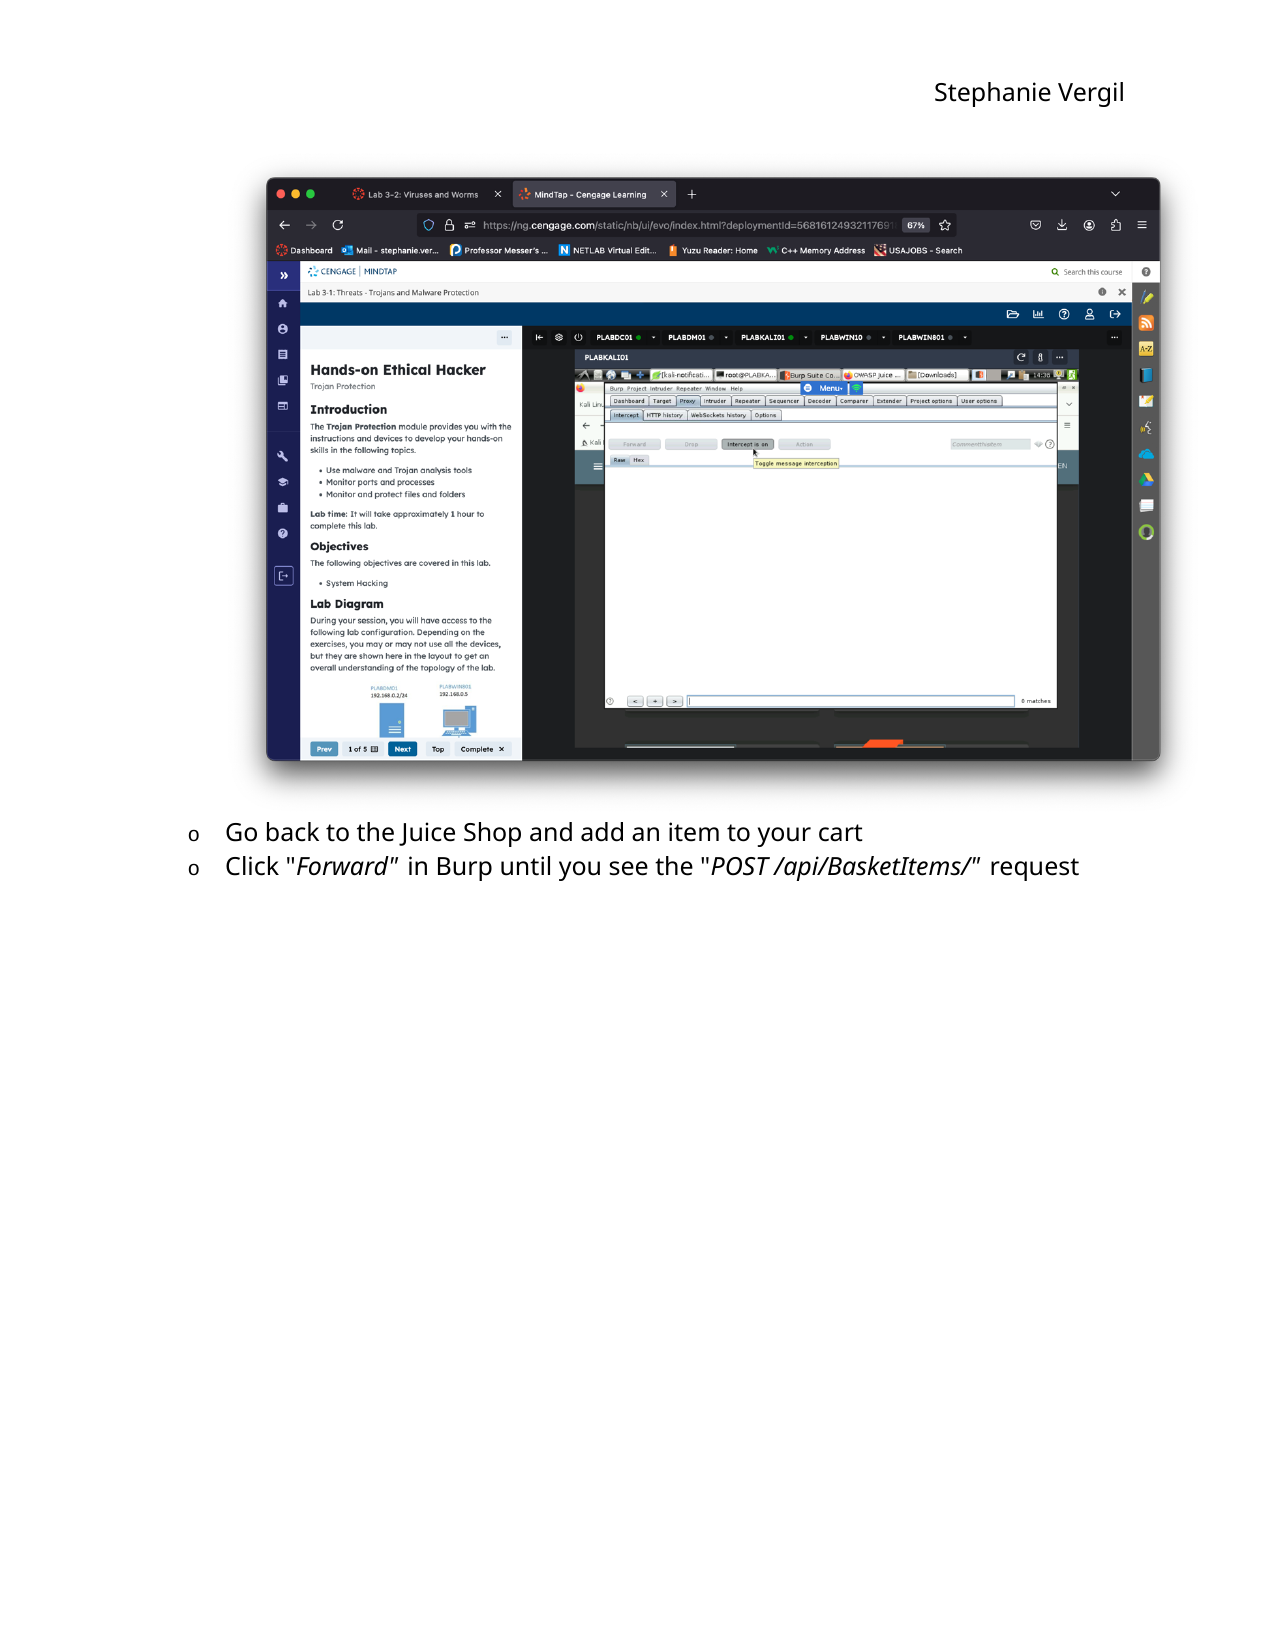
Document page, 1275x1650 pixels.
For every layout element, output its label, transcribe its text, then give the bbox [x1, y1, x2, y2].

picture [225, 150, 1200, 815]
list Go back to the Juice Shop and add an item to your cart [187, 814, 1125, 848]
list Click "Forward" in Burp until you see the "POST /api/BasketItems/" request [187, 848, 1125, 882]
